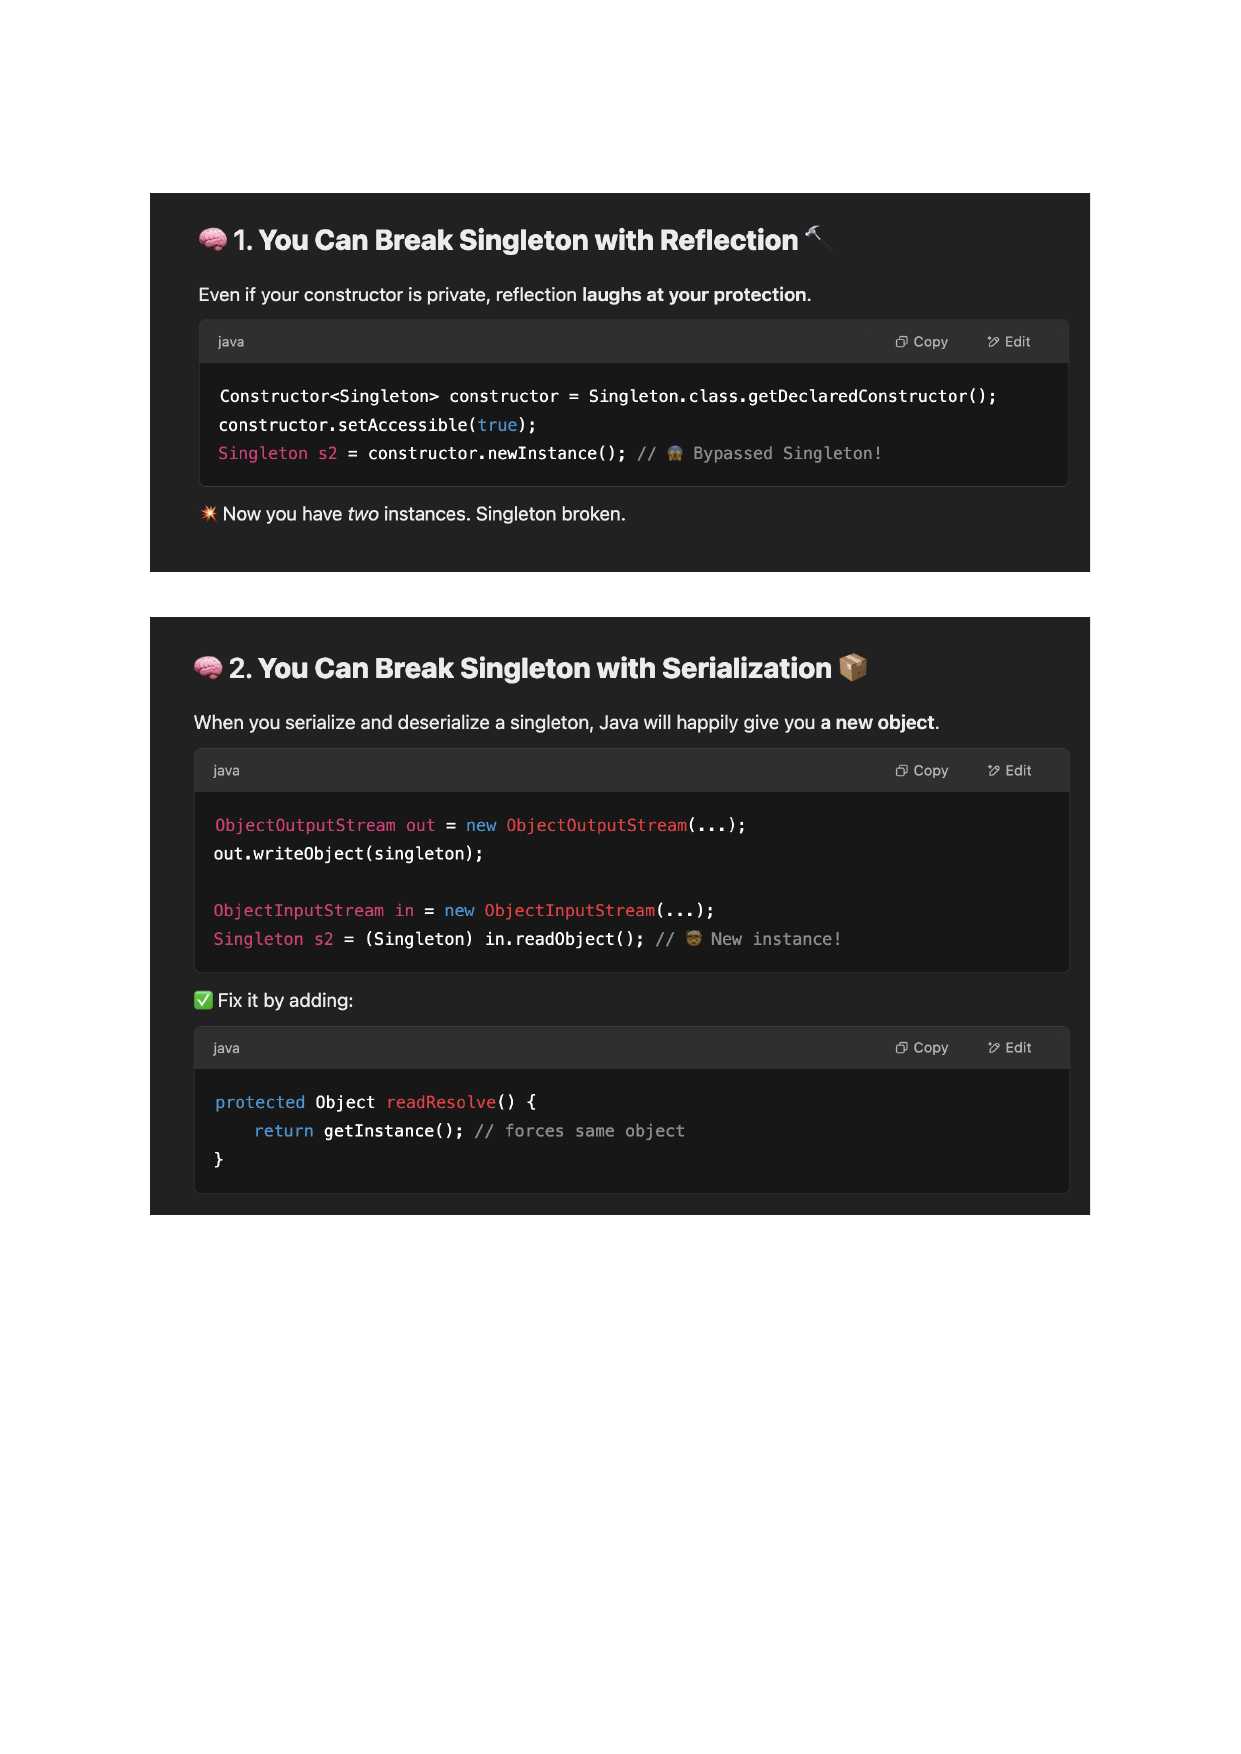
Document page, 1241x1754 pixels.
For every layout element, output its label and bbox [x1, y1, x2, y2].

picture [150, 617, 1091, 1215]
picture [150, 193, 1091, 572]
